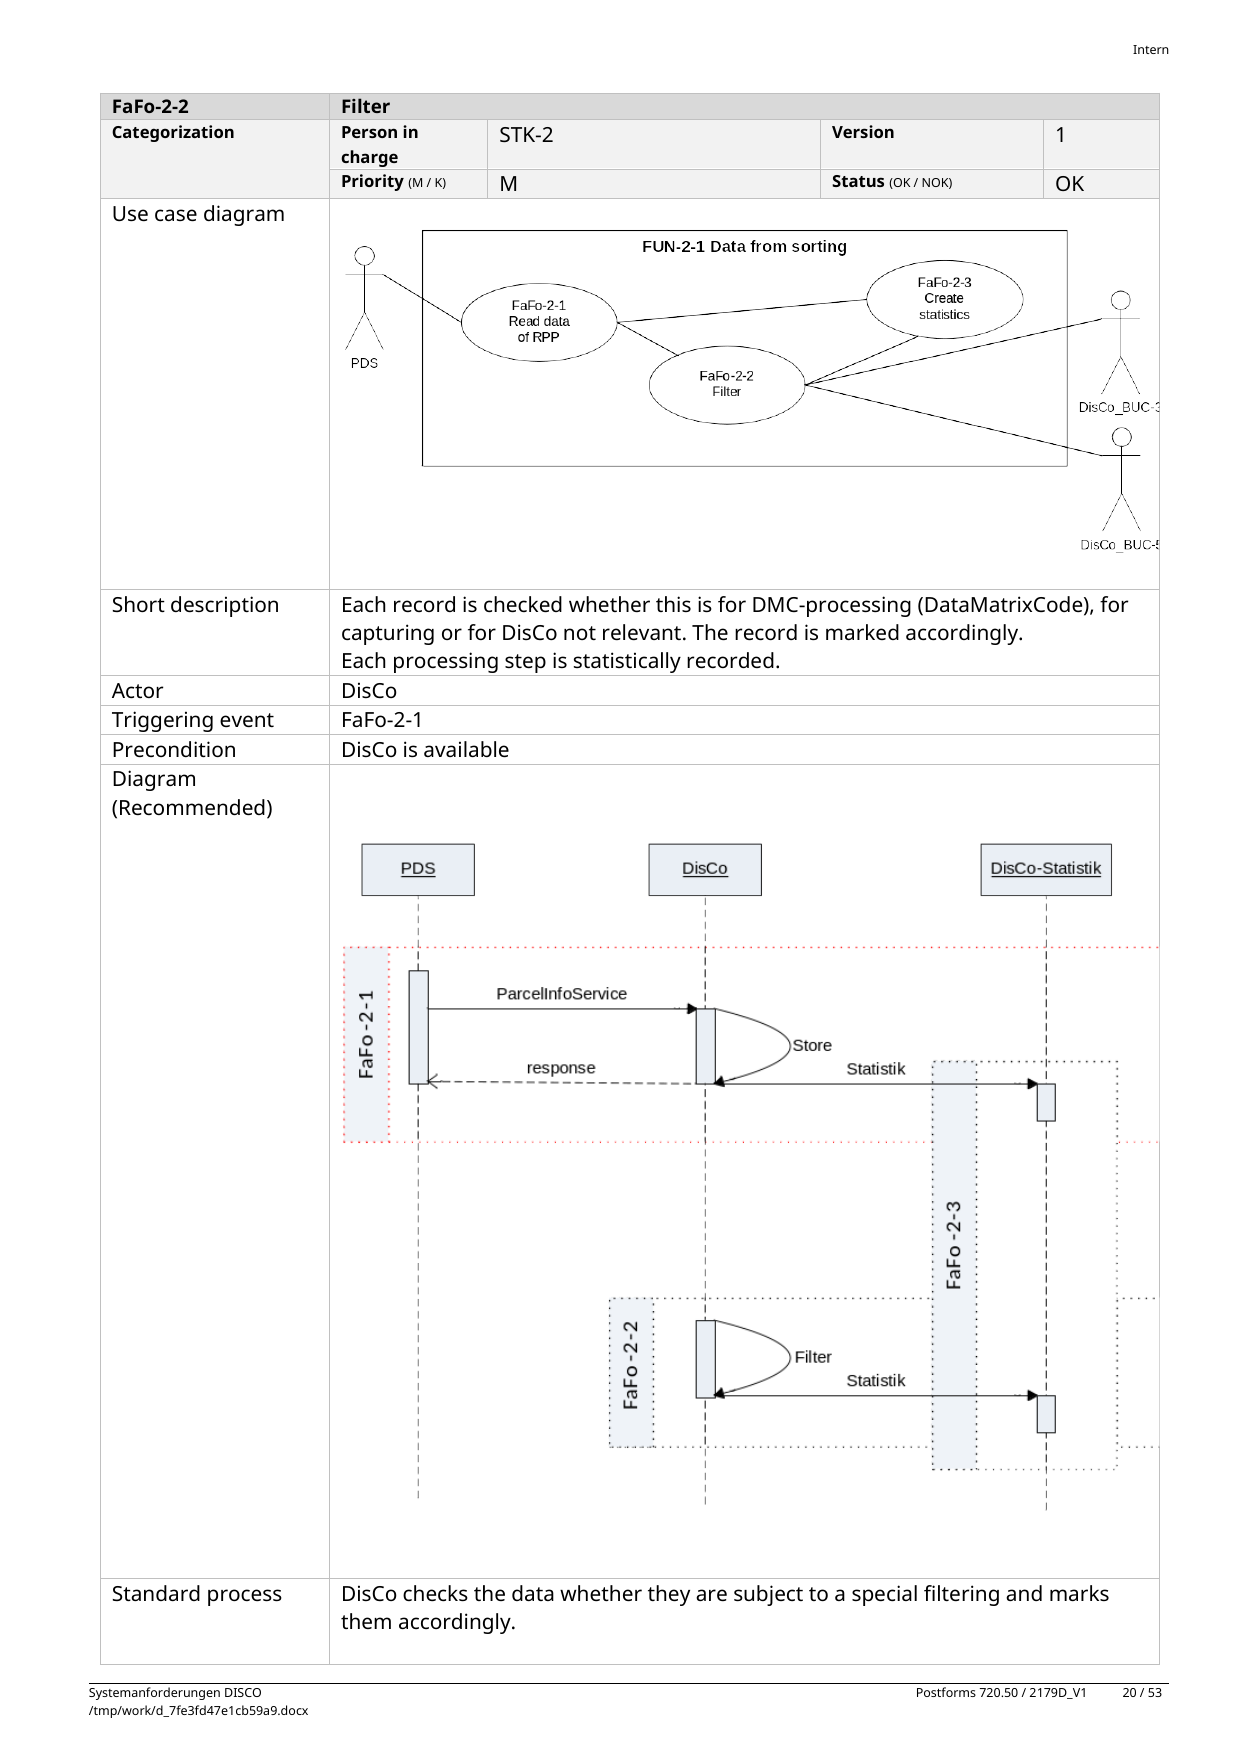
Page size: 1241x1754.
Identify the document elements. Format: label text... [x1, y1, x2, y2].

table_cell Priority (M / K) [330, 170, 487, 198]
table_cell M [488, 170, 820, 198]
table_cell Categorization [101, 120, 329, 198]
table_cell Person in charge [330, 120, 487, 168]
table_cell DisCo is available [330, 735, 1159, 763]
table_cell [330, 765, 1159, 1578]
table_cell Diagram (Recommended) [101, 765, 329, 1578]
table_cell Triggering event [101, 706, 329, 734]
table_header FaFo-2-2 [101, 94, 329, 119]
table_cell Actor [101, 676, 329, 704]
table_cell 1 [1044, 120, 1159, 168]
table_cell Short description [101, 590, 329, 675]
table_cell OK [1044, 170, 1159, 198]
table_header Filter [330, 94, 1159, 119]
table_cell Precondition [101, 735, 329, 763]
table_cell [330, 199, 1159, 589]
table_cell Use case diagram [101, 199, 329, 589]
table_cell Each record is checked whether this is for DMC-processing (DataMatrixCode), for capturing or for DisCo not relevant. The record is marked accordingly. Each processing step is statistically recorded. [330, 590, 1159, 675]
table_cell Version [821, 120, 1043, 168]
table_cell Standard process [101, 1579, 329, 1664]
table_cell FaFo-2-1 [330, 706, 1159, 734]
table_cell DisCo [330, 676, 1159, 704]
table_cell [330, 1579, 1159, 1664]
table_cell STK-2 [488, 120, 820, 168]
table_cell Status (OK / NOK) [821, 170, 1043, 198]
